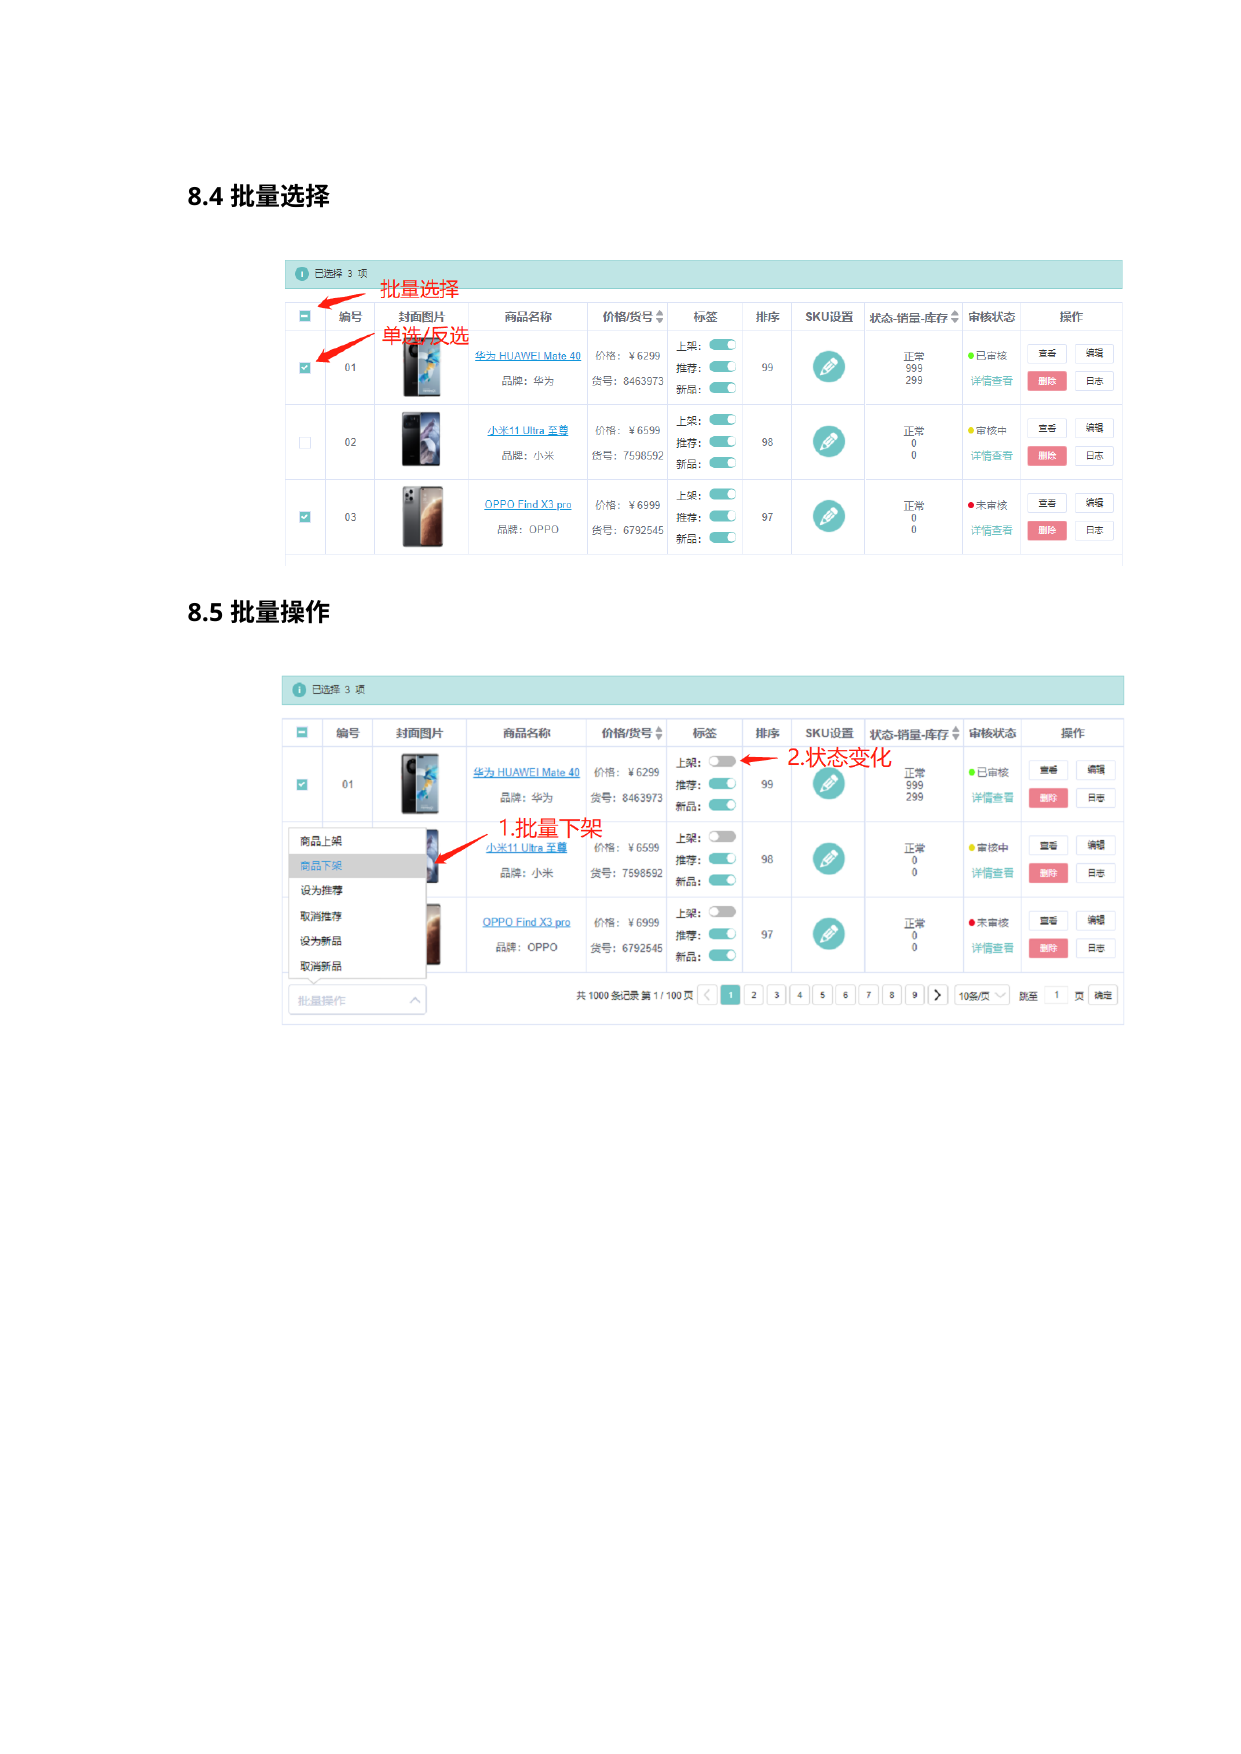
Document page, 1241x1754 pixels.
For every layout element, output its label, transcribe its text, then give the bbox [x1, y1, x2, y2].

subtitle 8.4 批量选择 [187, 162, 1053, 227]
subtitle 8.5 批量操作 [187, 578, 1053, 643]
picture [275, 253, 1141, 566]
picture [275, 670, 1141, 1035]
